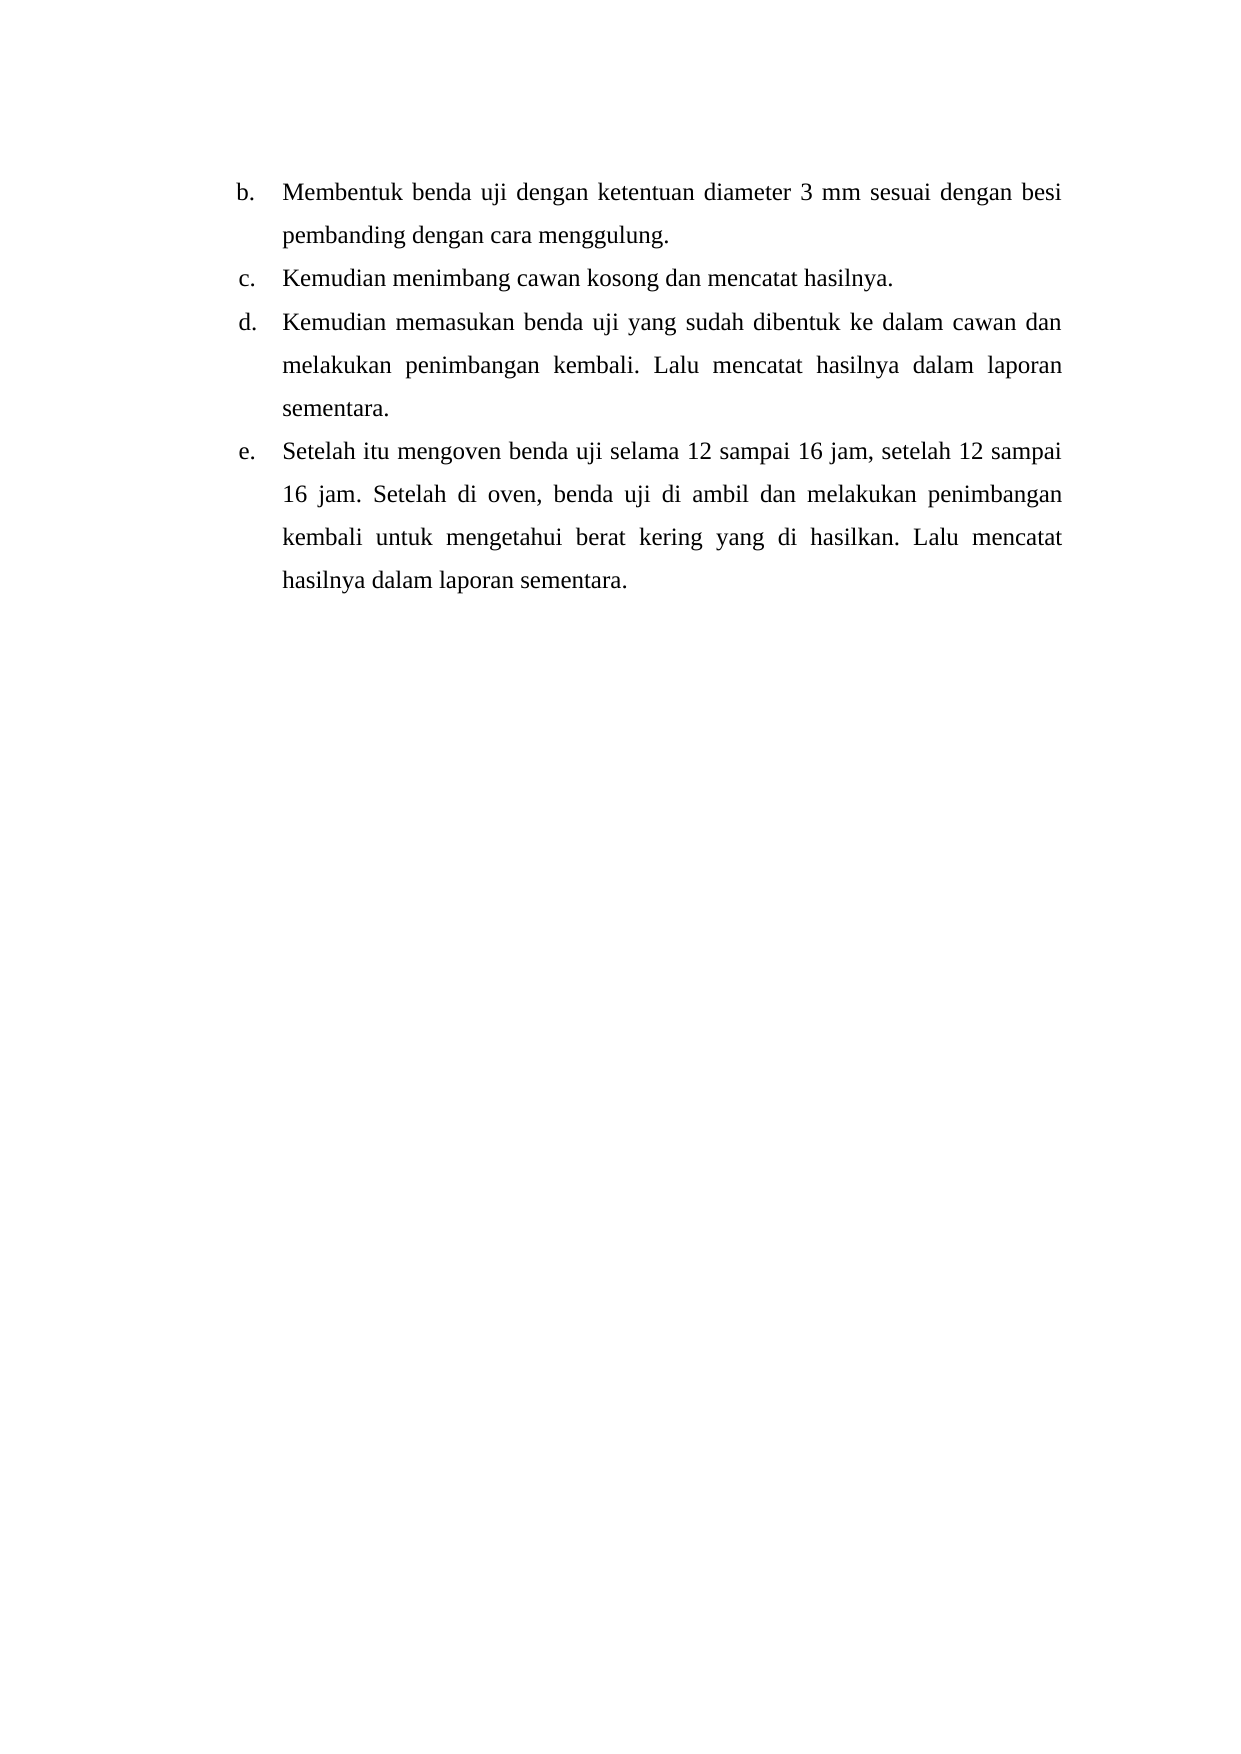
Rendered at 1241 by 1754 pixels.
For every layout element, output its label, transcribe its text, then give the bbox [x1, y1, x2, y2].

list Kemudian menimbang cawan kosong dan mencatat hasilnya. [238, 263, 1063, 292]
list Membentuk benda uji dengan ketentuan diameter 3 mm sesuai dengan besi pembanding dengan cara menggulung. [236, 177, 1063, 249]
list Setelah itu mengoven benda uji selama 12 sampai 16 jam, setelah 12 sampai 16 jam. Setelah di oven, benda uji di ambil dan melakukan penimbangan kembali untuk mengetahui berat kering yang di hasilkan. Lalu mencatat hasilnya dalam laporan sementara. [238, 436, 1063, 594]
list Kemudian memasukan benda uji yang sudah dibentuk ke dalam cawan dan melakukan penimbangan kembali. Lalu mencatat hasilnya dalam laporan sementara. [238, 307, 1063, 422]
